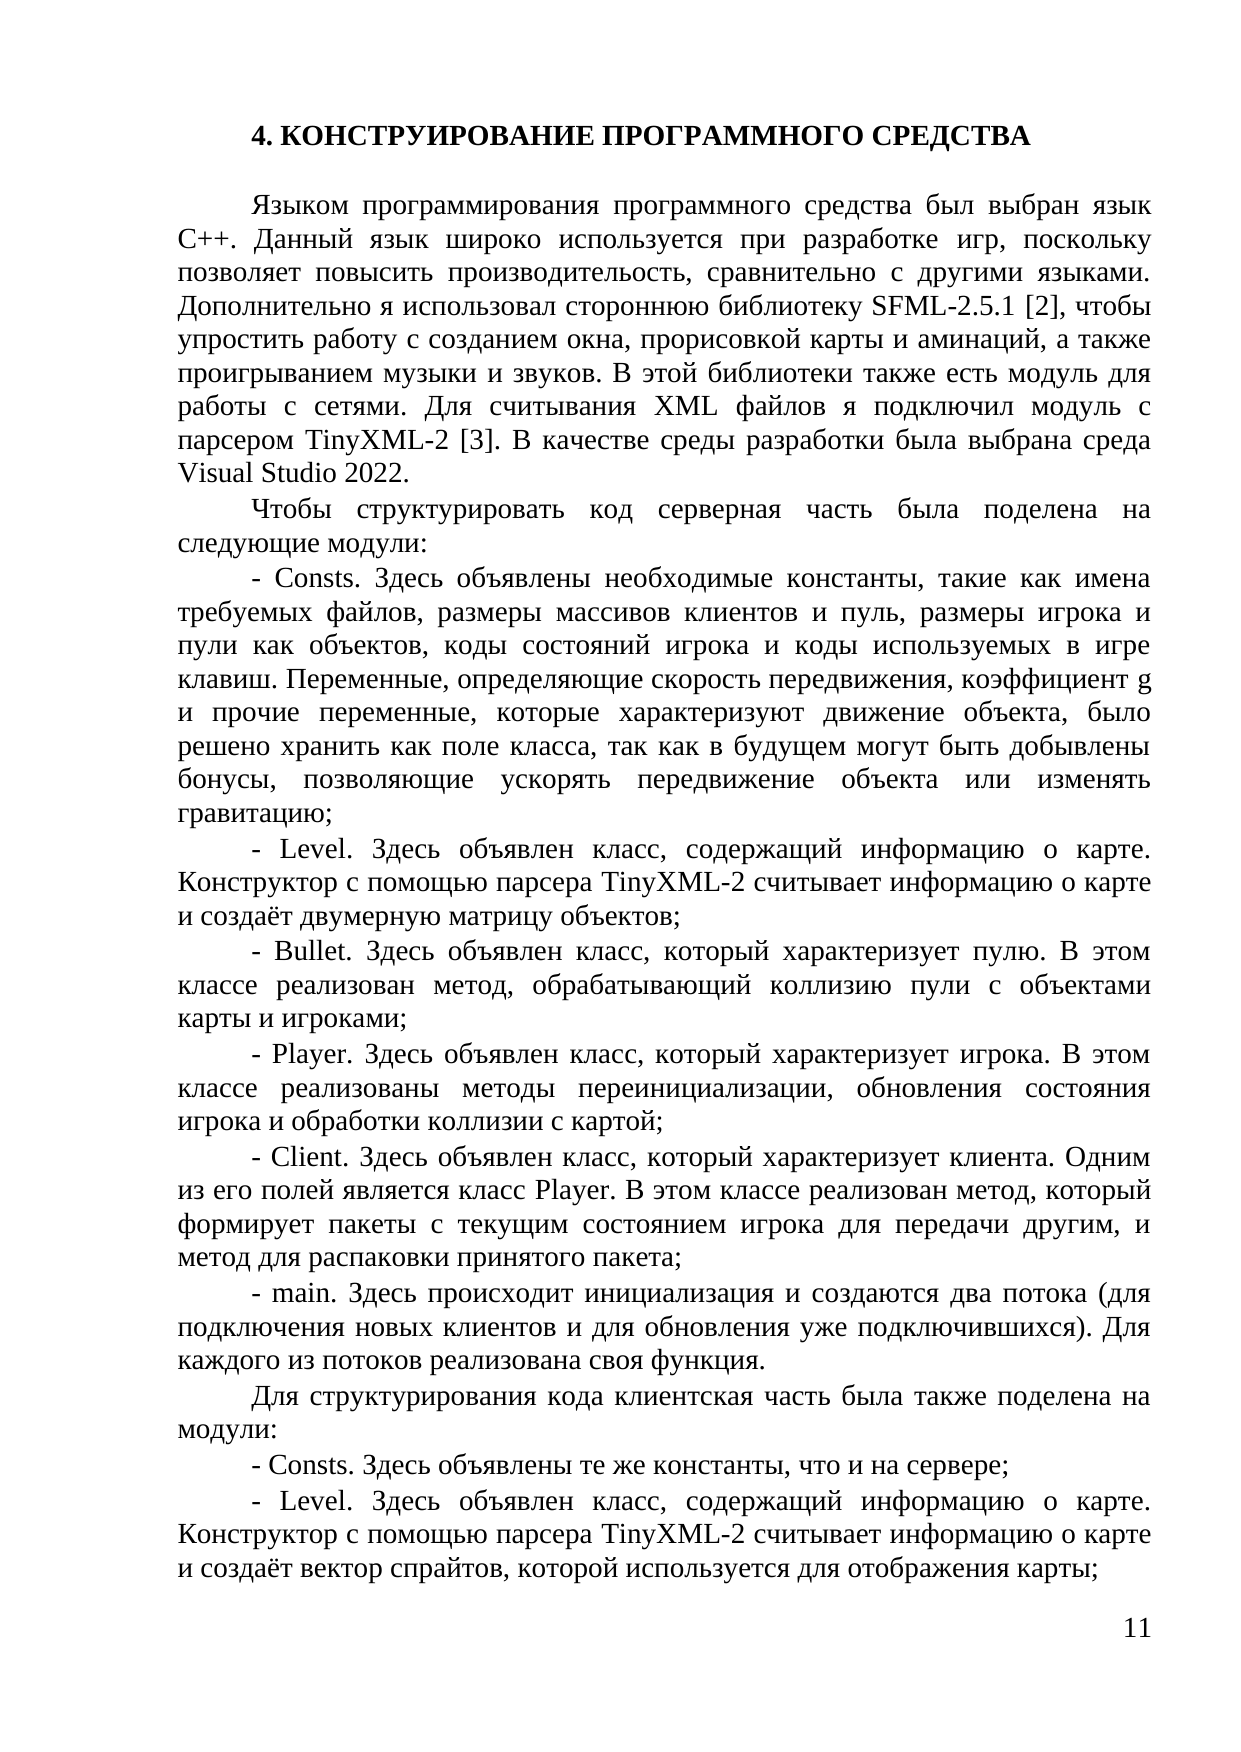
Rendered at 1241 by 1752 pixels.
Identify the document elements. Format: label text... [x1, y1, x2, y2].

text - Consts. Здесь объявлены необходимые константы, такие как имена требуемых файлов, размеры массивов клиентов и пуль, размеры игрока и пули как объектов, коды состояний игрока и коды используемых в игре клавиш. Переменные, определяющие скорость передвижения, коэффициент g и прочие переменные, которые характеризуют движение объекта, было решено хранить как поле класса, так как в будущем могут быть добывлены бонусы, позволяющие ускорять передвижение объекта или изменять гравитацию; [177, 560, 1152, 829]
text - Client. Здесь объявлен класс, который характеризует клиента. Одним из его полей является класс Player. В этом классе реализован метод, который формирует пакеты с текущим состоянием игрока для передачи другим, и метод для распаковки принятого пакета; [177, 1139, 1152, 1273]
text Чтобы структурировать код серверная часть была поделена на следующие модули: [177, 491, 1152, 558]
text 4. КОНСТРУИРОВАНИЕ ПРОГРАММНОГО СРЕДСТВА [177, 118, 1152, 152]
text Языком программирования программного средства был выбран язык C++. Данный язык широко используется при разработке игр, поскольку позволяет повысить производительость, сравнительно с другими языками. Дополнительно я использовал стороннюю библиотеку SFML-2.5.1 [2], чтобы упростить работу с созданием окна, прорисовкой карты и аминаций, а также проигрыванием музыки и звуков. В этой библиотеки также есть модуль для работы с сетями. Для считывания XML файлов я подключил модуль с парсером TinyXML-2 [3]. В качестве среды разработки была выбрана среда Visual Studio 2022. [177, 187, 1152, 489]
text - Level. Здесь объявлен класс, содержащий информацию о карте. Конструктор с помощью парсера TinyXML-2 считывает информацию о карте и создаёт вектор спрайтов, которой используется для отображения карты; [177, 1483, 1152, 1583]
text - main. Здесь происходит инициализация и создаются два потока (для подключения новых клиентов и для обновления уже подключившихся). Для каждого из потоков реализована своя функция. [177, 1275, 1152, 1376]
text - Bullet. Здесь объявлен класс, который характеризует пулю. В этом классе реализован метод, обрабатывающий коллизию пули с объектами карты и игроками; [177, 933, 1152, 1034]
text Для структурирования кода клиентская часть была также поделена на модули: [177, 1378, 1152, 1445]
text - Level. Здесь объявлен класс, содержащий информацию о карте. Конструктор с помощью парсера TinyXML-2 считывает информацию о карте и создаёт двумерную матрицу объектов; [177, 831, 1152, 931]
text - Player. Здесь объявлен класс, который характеризует игрока. В этом классе реализованы методы переинициализации, обновления состояния игрока и обработки коллизии с картой; [177, 1036, 1152, 1137]
text - Consts. Здесь объявлены те же константы, что и на сервере; [177, 1447, 1152, 1481]
